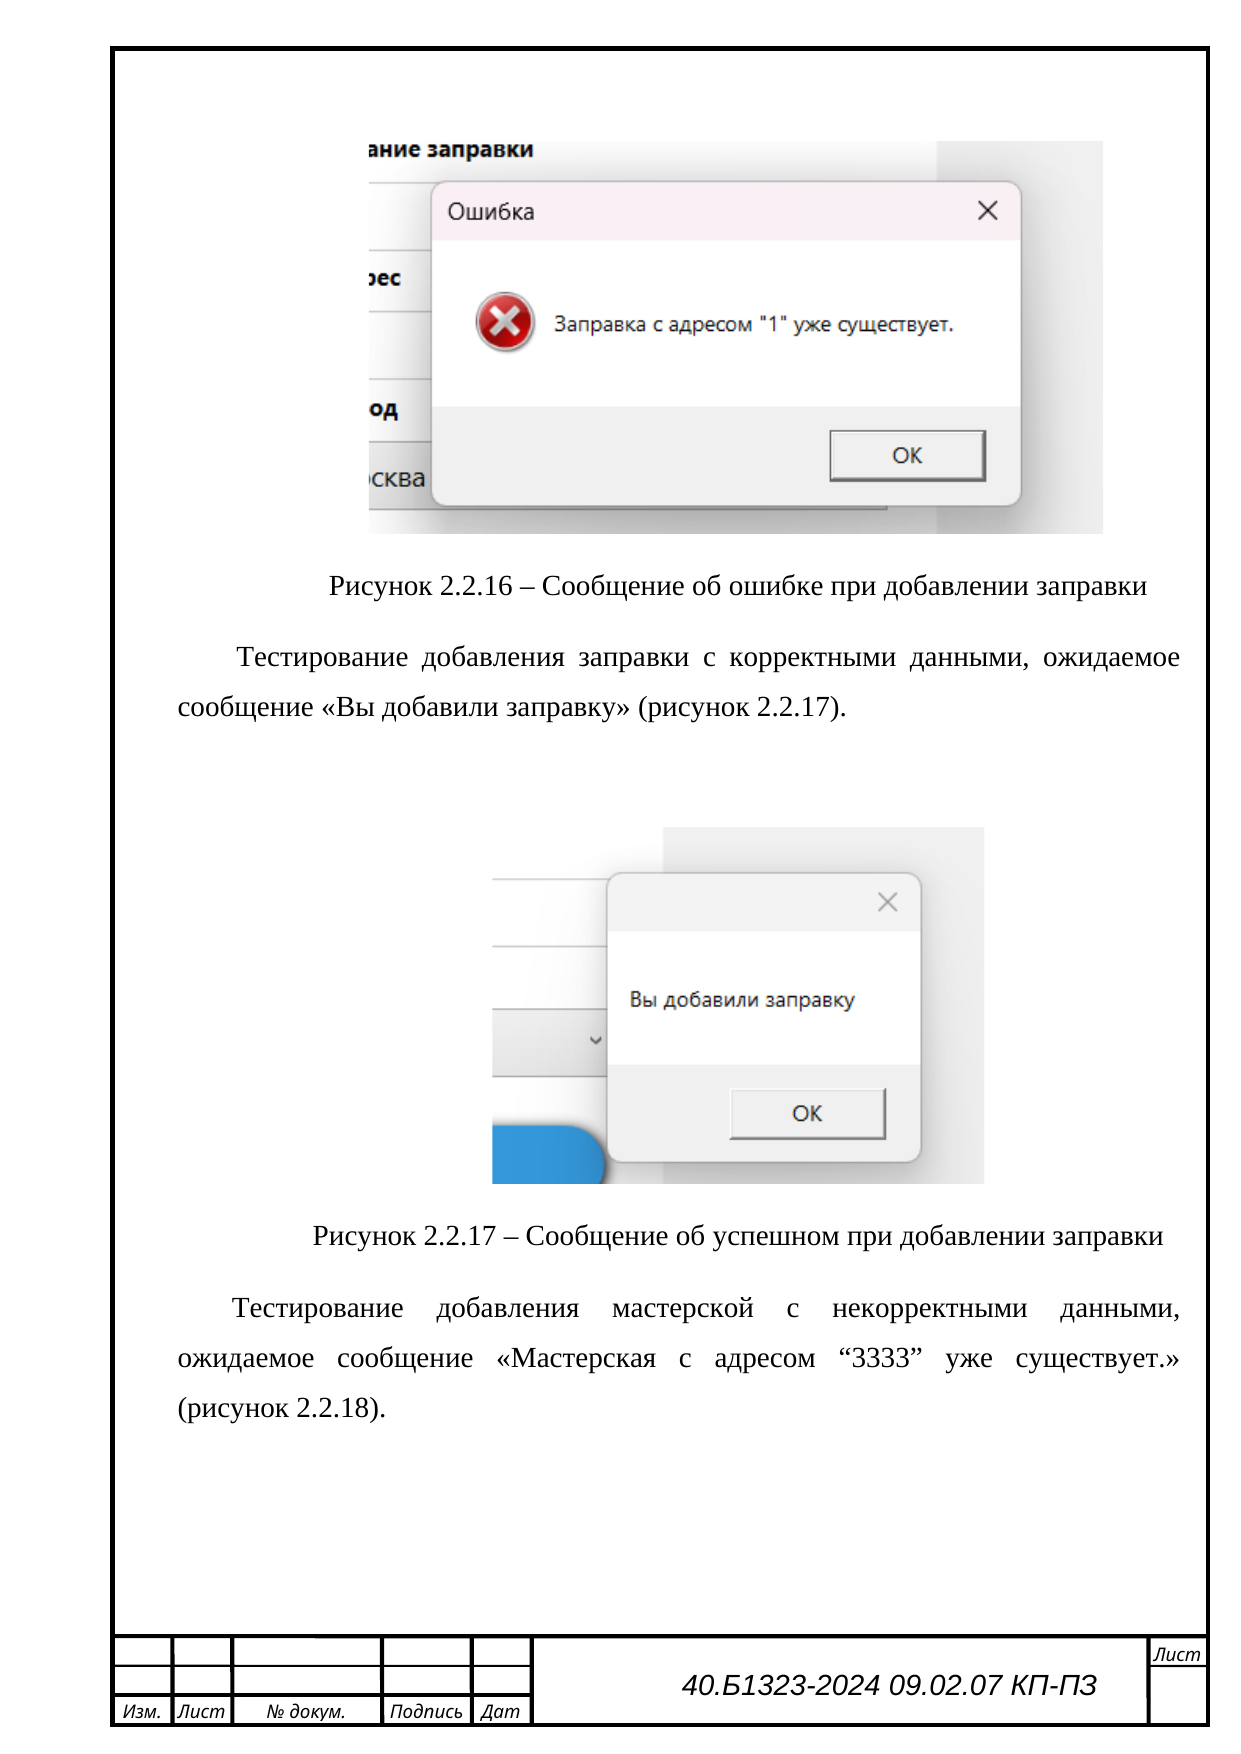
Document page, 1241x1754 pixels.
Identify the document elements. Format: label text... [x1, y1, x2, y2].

text Рисунок 2.2.16 – Сообщение об ошибке при добавлении заправки [236, 568, 1181, 601]
text Тестирование добавления заправки с корректными данными, ожидаемое сообщение «Вы добавили заправку» (рисунок 2.2.17). [177, 639, 1181, 723]
picture [492, 827, 985, 1184]
text Тестирование добавления мастерской с некорректными данными, ожидаемое сообщение «Мастерская с адресом “3333” уже существует.» (рисунок 2.2.18). [177, 1290, 1181, 1424]
text Рисунок 2.2.17 – Сообщение об успешном при добавлении заправки [236, 1218, 1181, 1252]
picture [368, 141, 1104, 534]
